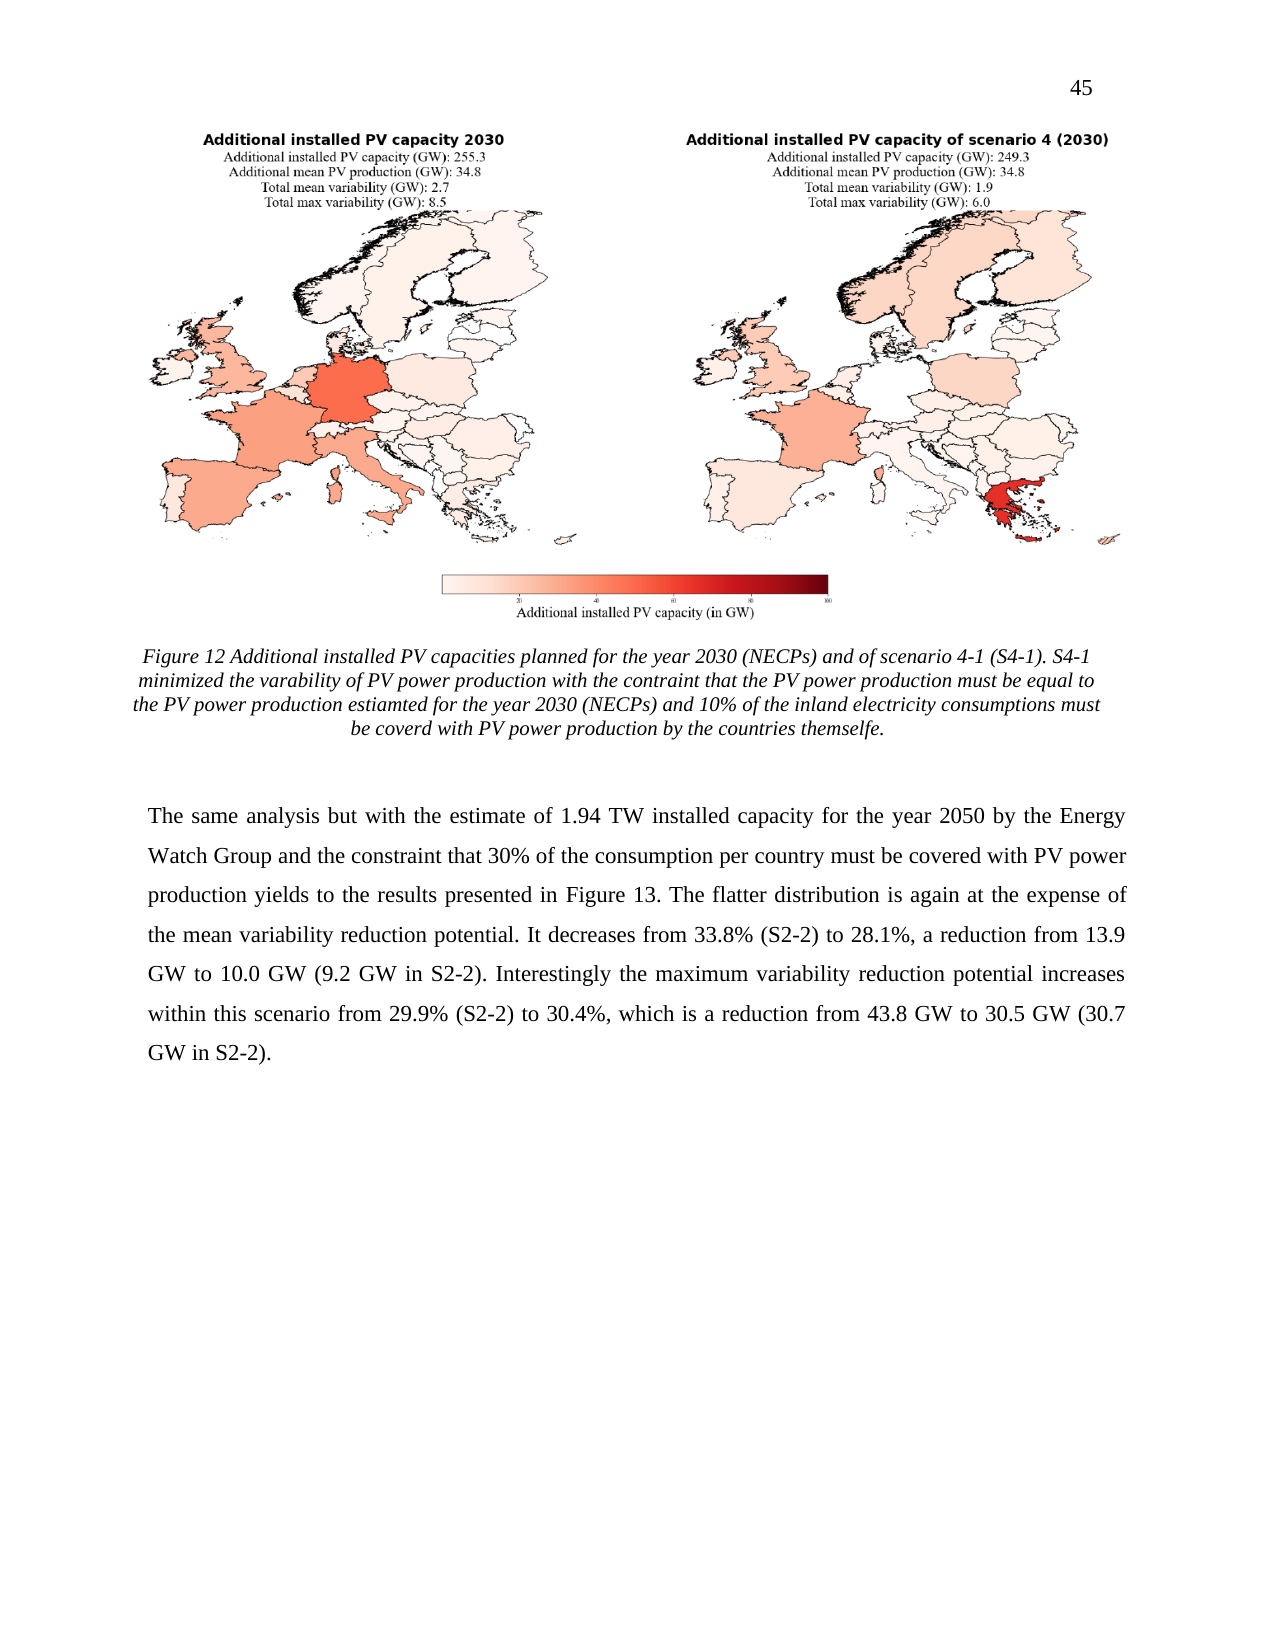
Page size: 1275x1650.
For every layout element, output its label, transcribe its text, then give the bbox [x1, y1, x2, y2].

picture [147, 122, 1128, 631]
text The same analysis but with the estimate of 1.94 TW installed capacity for the year 2050 by the Energy Watch Group and the constraint that 30% of the consumption per country must be covered with PV power production yields to the results presented in Figure 13. The flatter distribution is again at the expense of the mean variability reduction potential. It decreases from 33.8% (S2-2) to 28.1%, a reduction from 13.9 GW to 10.0 GW (9.2 GW in S2-2). Interestingly the maximum variability reduction potential increases within this scenario from 29.9% (S2-2) to 30.4%, which is a reduction from 43.8 GW to 30.5 GW (30.7 GW in S2-2). [148, 802, 1127, 1065]
